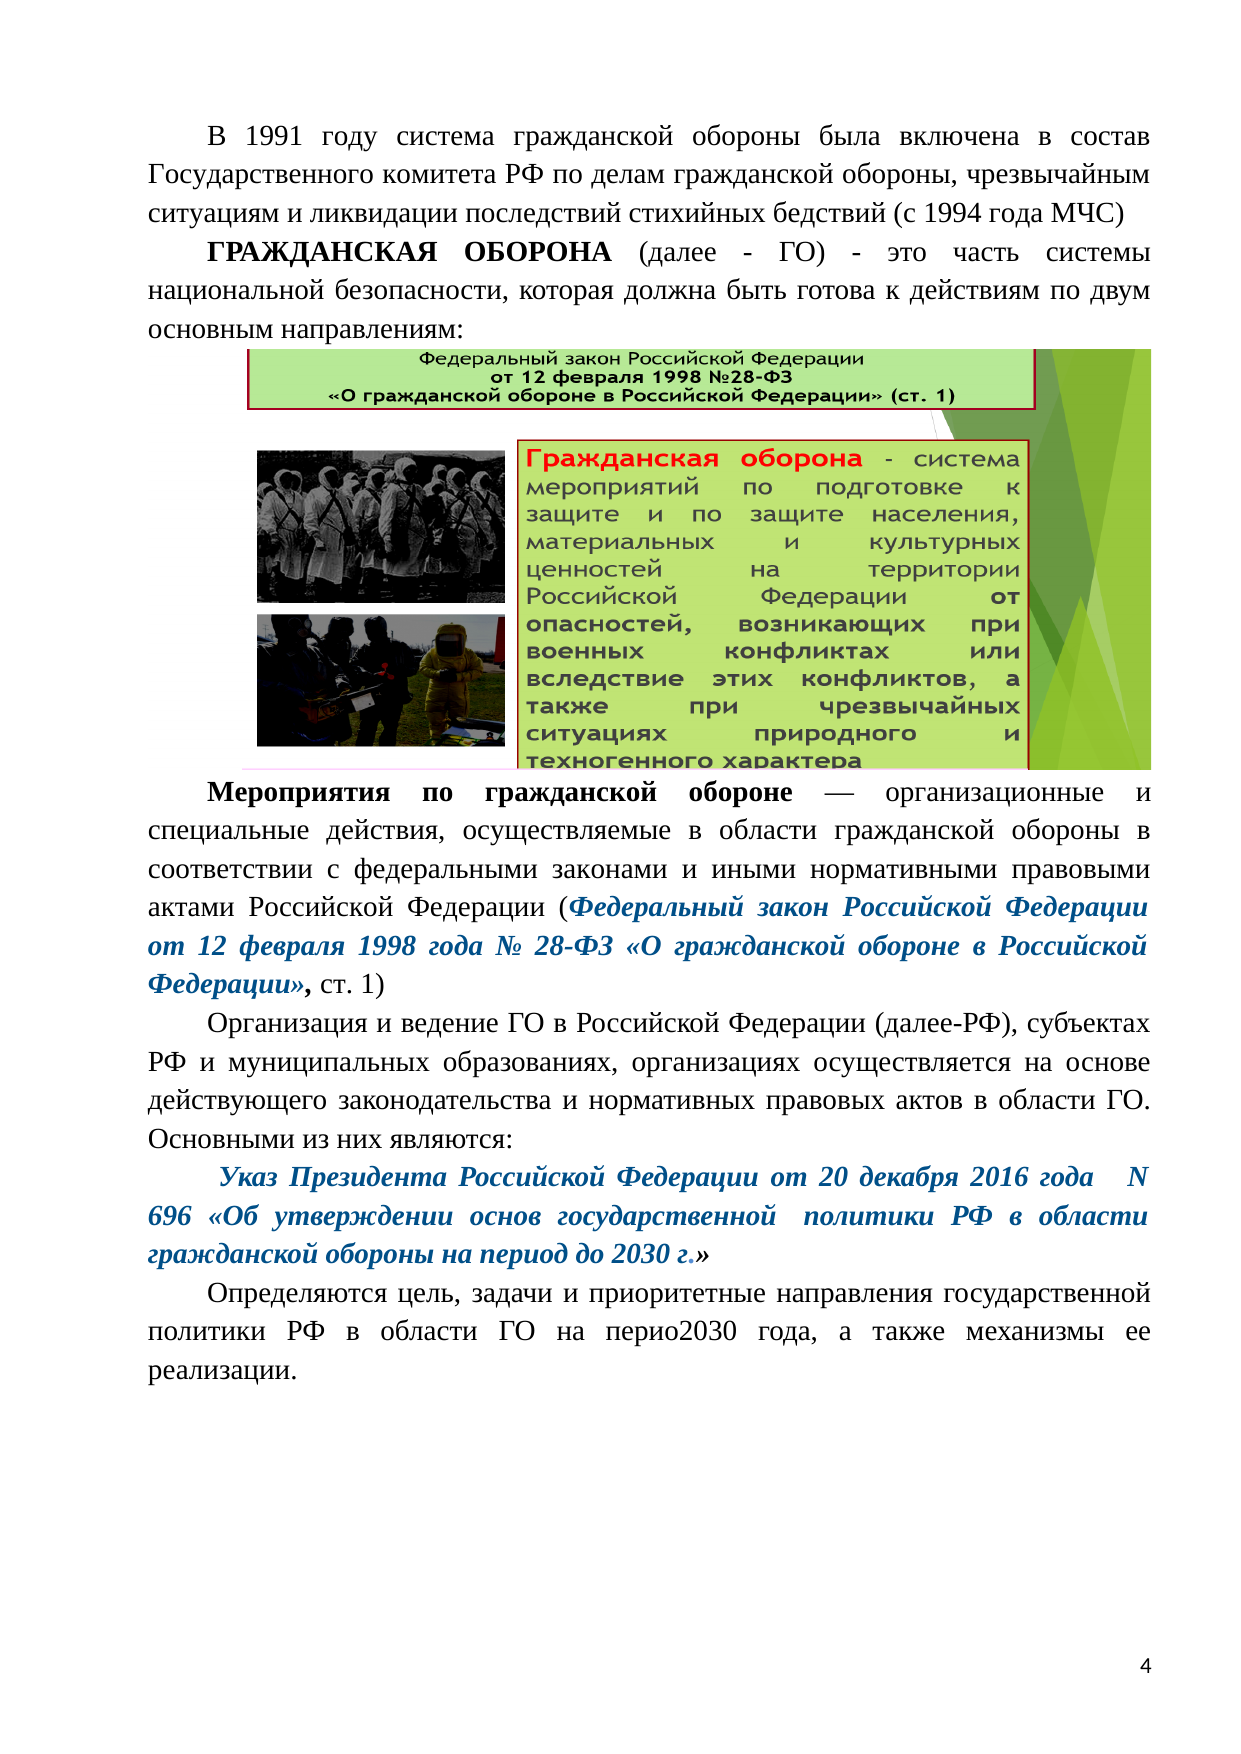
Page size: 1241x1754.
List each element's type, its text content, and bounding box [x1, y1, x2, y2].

text Указ Президента Российской Федерации от 20 декабря 2016 года N 696 «Об утверждении основ государственной политики РФ в области гражданской обороны на период до 2030 г.» [148, 1159, 1152, 1270]
text Мероприятия по гражданской обороне — организационные и специальные действия, осуществляемые в области гражданской обороны в соответствии с федеральными законами и иными нормативными правовыми актами Российской Федерации (Федеральный закон Российской Федерации от 12 февраля 1998 года № 28-ФЗ «О гражданской обороне в Российской Федерации», ст. 1) [148, 774, 1152, 1000]
text В 1991 году система гражданской обороны была включена в состав Государственного комитета РФ по делам гражданской обороны, чрезвычайным ситуациям и ликвидации последствий стихийных бедствий (с 1994 года МЧС) [148, 118, 1152, 229]
text ГРАЖДАНСКАЯ ОБОРОНА (далее - ГО) - это часть системы национальной безопасности, которая должна быть готова к действиям по двум основным направлениям: [148, 234, 1152, 344]
text Определяются цель, задачи и приоритетные направления государственной политики РФ в области ГО на перио2030 года, а также механизмы ее реализации. [148, 1275, 1152, 1386]
picture [147, 349, 1152, 770]
text Организация и ведение ГО в Российской Федерации (далее-РФ), субъектах РФ и муниципальных образованиях, организациях осуществляется на основе действующего законодательства и нормативных правовых актов в области ГО. Основными из них являются: [148, 1005, 1152, 1154]
